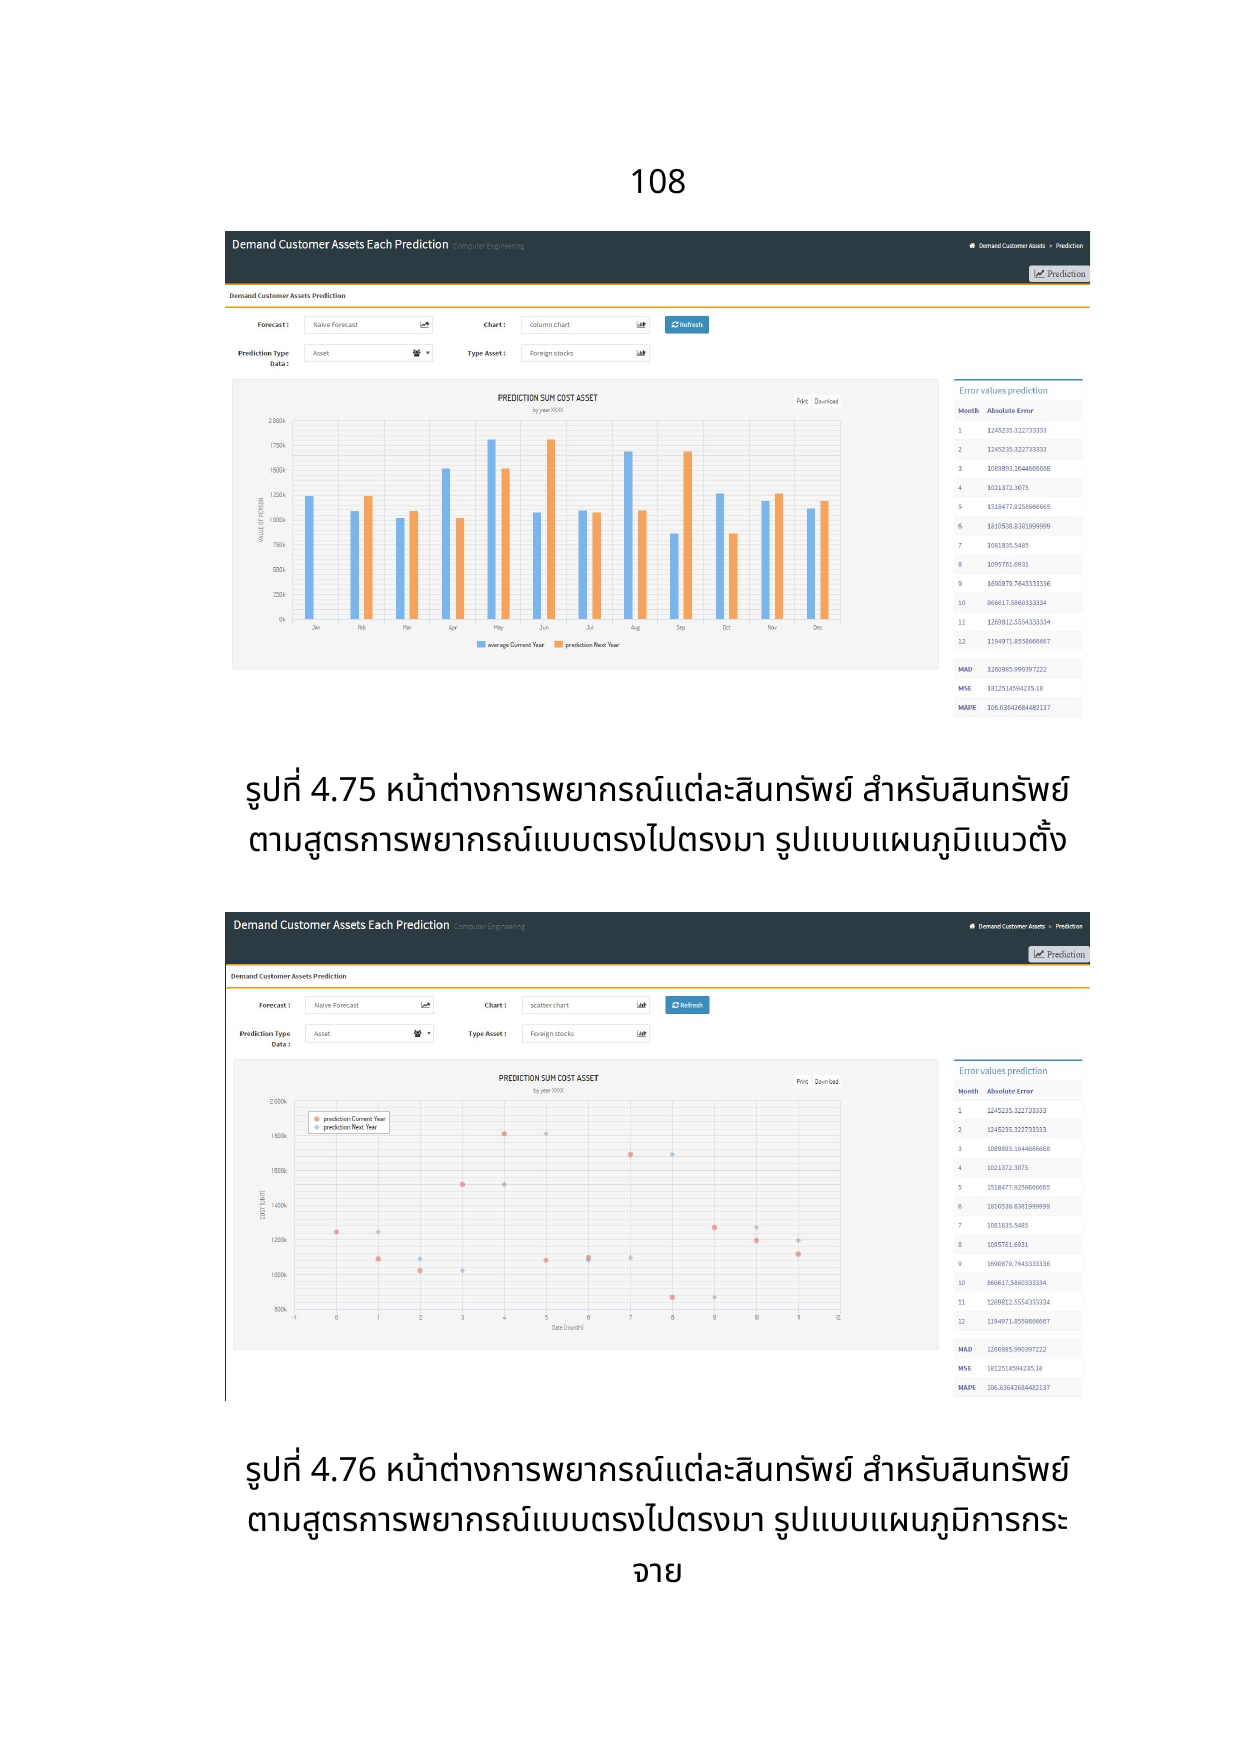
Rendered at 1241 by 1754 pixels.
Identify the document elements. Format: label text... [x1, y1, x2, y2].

text รูปที่ 4.75 หน้าต่างการพยากรณ์แต่ละสินทรัพย์ สำหรับสินทรัพย์ ตามสูตรการพยากรณ์แบบตรงไปตรงมา รูปแบบแผนภูมิแนวตั้ง [225, 766, 1090, 867]
text รูปที่ 4.76 หน้าต่างการพยากรณ์แต่ละสินทรัพย์ สำหรับสินทรัพย์ ตามสูตรการพยากรณ์แบบตรงไปตรงมา รูปแบบแผนภูมิการกระจาย [225, 1446, 1090, 1597]
picture [225, 231, 1091, 721]
picture [225, 912, 1091, 1401]
